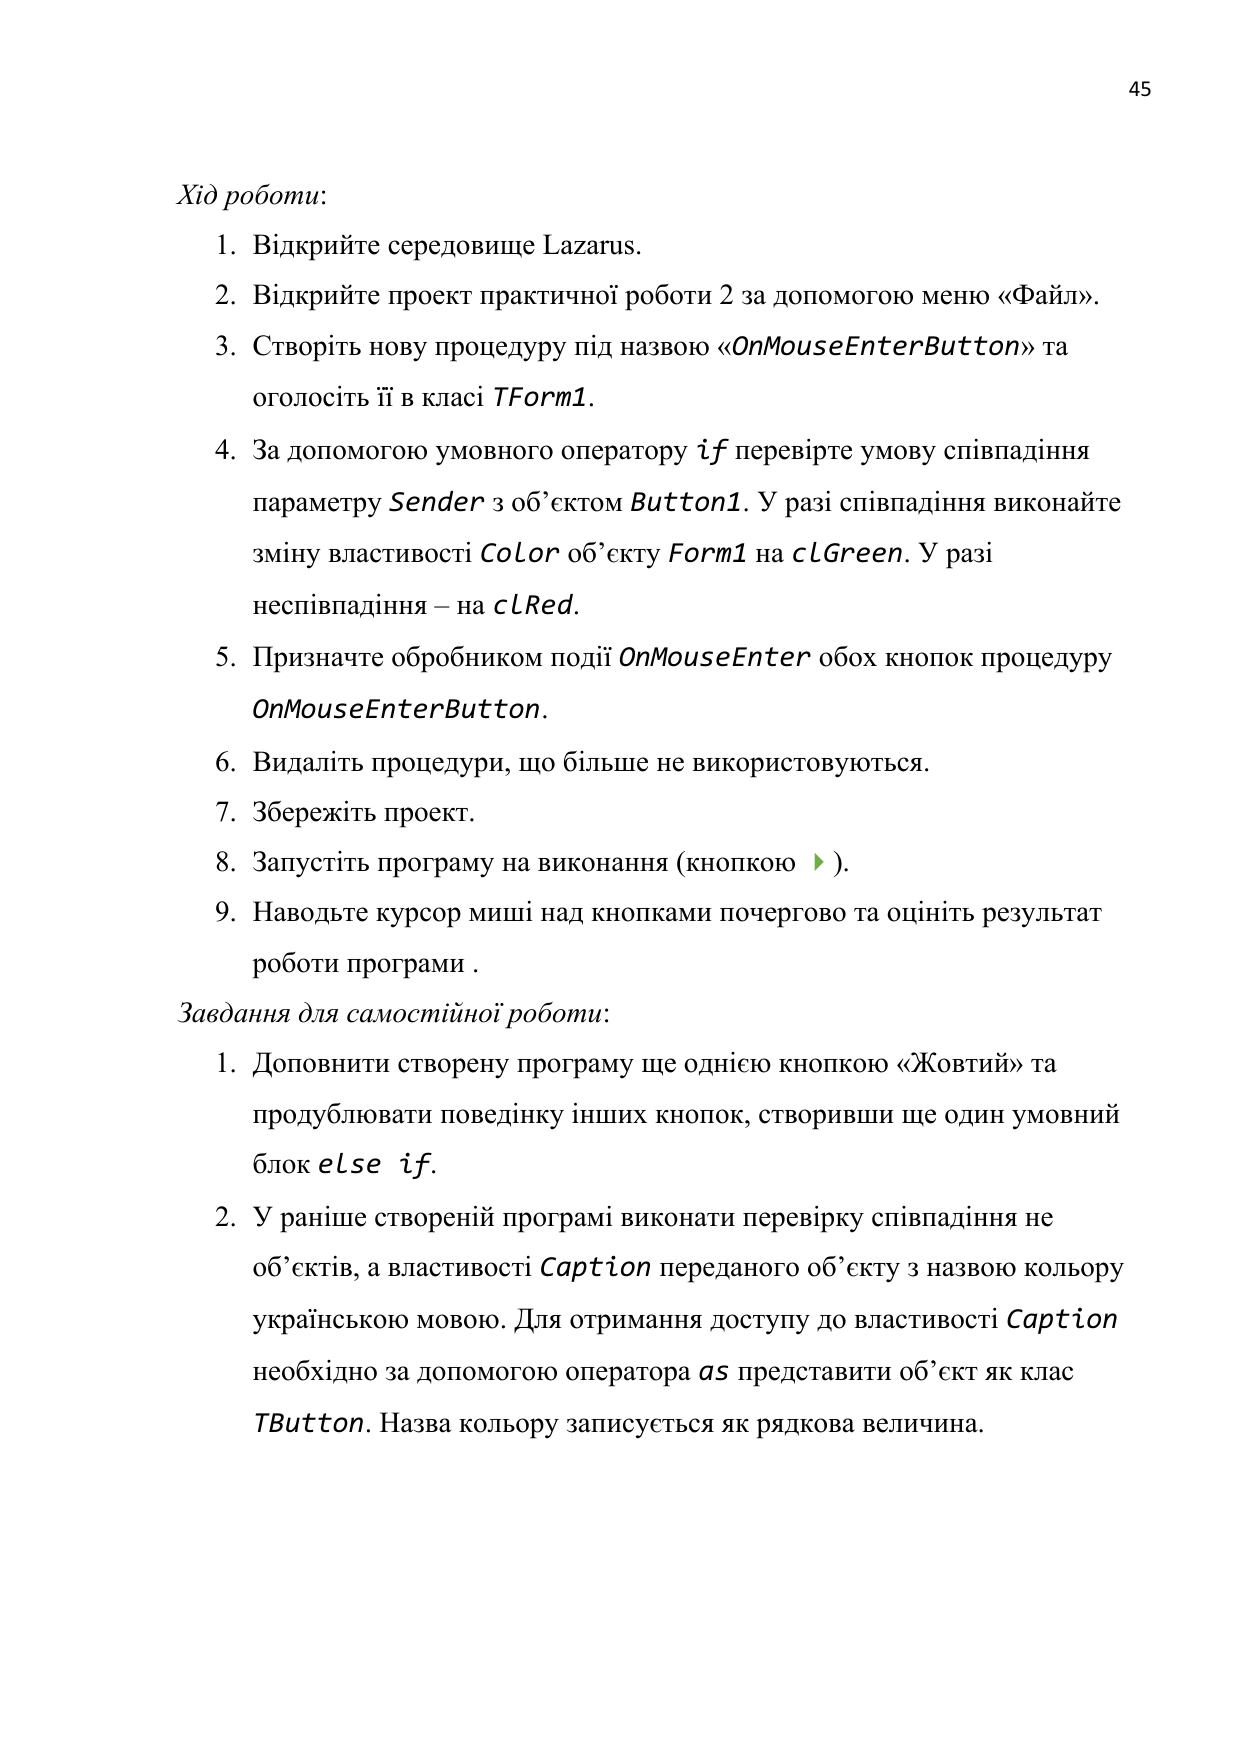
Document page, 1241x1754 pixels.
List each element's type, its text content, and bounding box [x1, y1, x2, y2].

list Доповнити створену програму ще однією кнопкою «Жовтий» та продублювати поведінку інших кнопок, створивши ще один умовний блок else if. [215, 1046, 1152, 1181]
list Відкрийте проект практичної роботи 2 за допомогою меню «Файл». [215, 277, 1152, 311]
list У раніше створеній програмі виконати перевірку співпадіння не об’єктів, а властивості Caption переданого об’єкту з назвою кольору українською мовою. Для отримання доступу до властивості Caption необхідно за допомогою оператора as представити об’єкт як клас TButton. Назва кольору записується як рядкова величина. [215, 1199, 1152, 1440]
list Створіть нову процедуру під назвою «OnMouseEnterButton» та оголосіть її в класі TForm1. [215, 328, 1152, 414]
list Відкрийте середовище Lazarus. [215, 227, 1152, 261]
list Збережіть проект. [215, 794, 1152, 827]
list Видаліть процедури, що більше не використовуються. [215, 744, 1152, 777]
list Наводьте курсор миші над кнопками почергово та оцініть результат роботи програми . [215, 894, 1152, 978]
list Запустіть програму на виконання (кнопкою ). [215, 844, 1152, 878]
list За допомогою умовного оператору if перевірте умову співпадіння параметру Sender з об’єктом Button1. У разі співпадіння виконайте зміну властивості Color об’єкту Form1 на clGreen. У разі неспівпадіння – на clRed. [215, 432, 1152, 622]
text Завдання для самостійної роботи: [177, 995, 1152, 1029]
list Призначте обробником події OnMouseEnter обох кнопок процедуру OnMouseEnterButton. [215, 639, 1152, 726]
text Хід роботи: [177, 177, 1152, 210]
